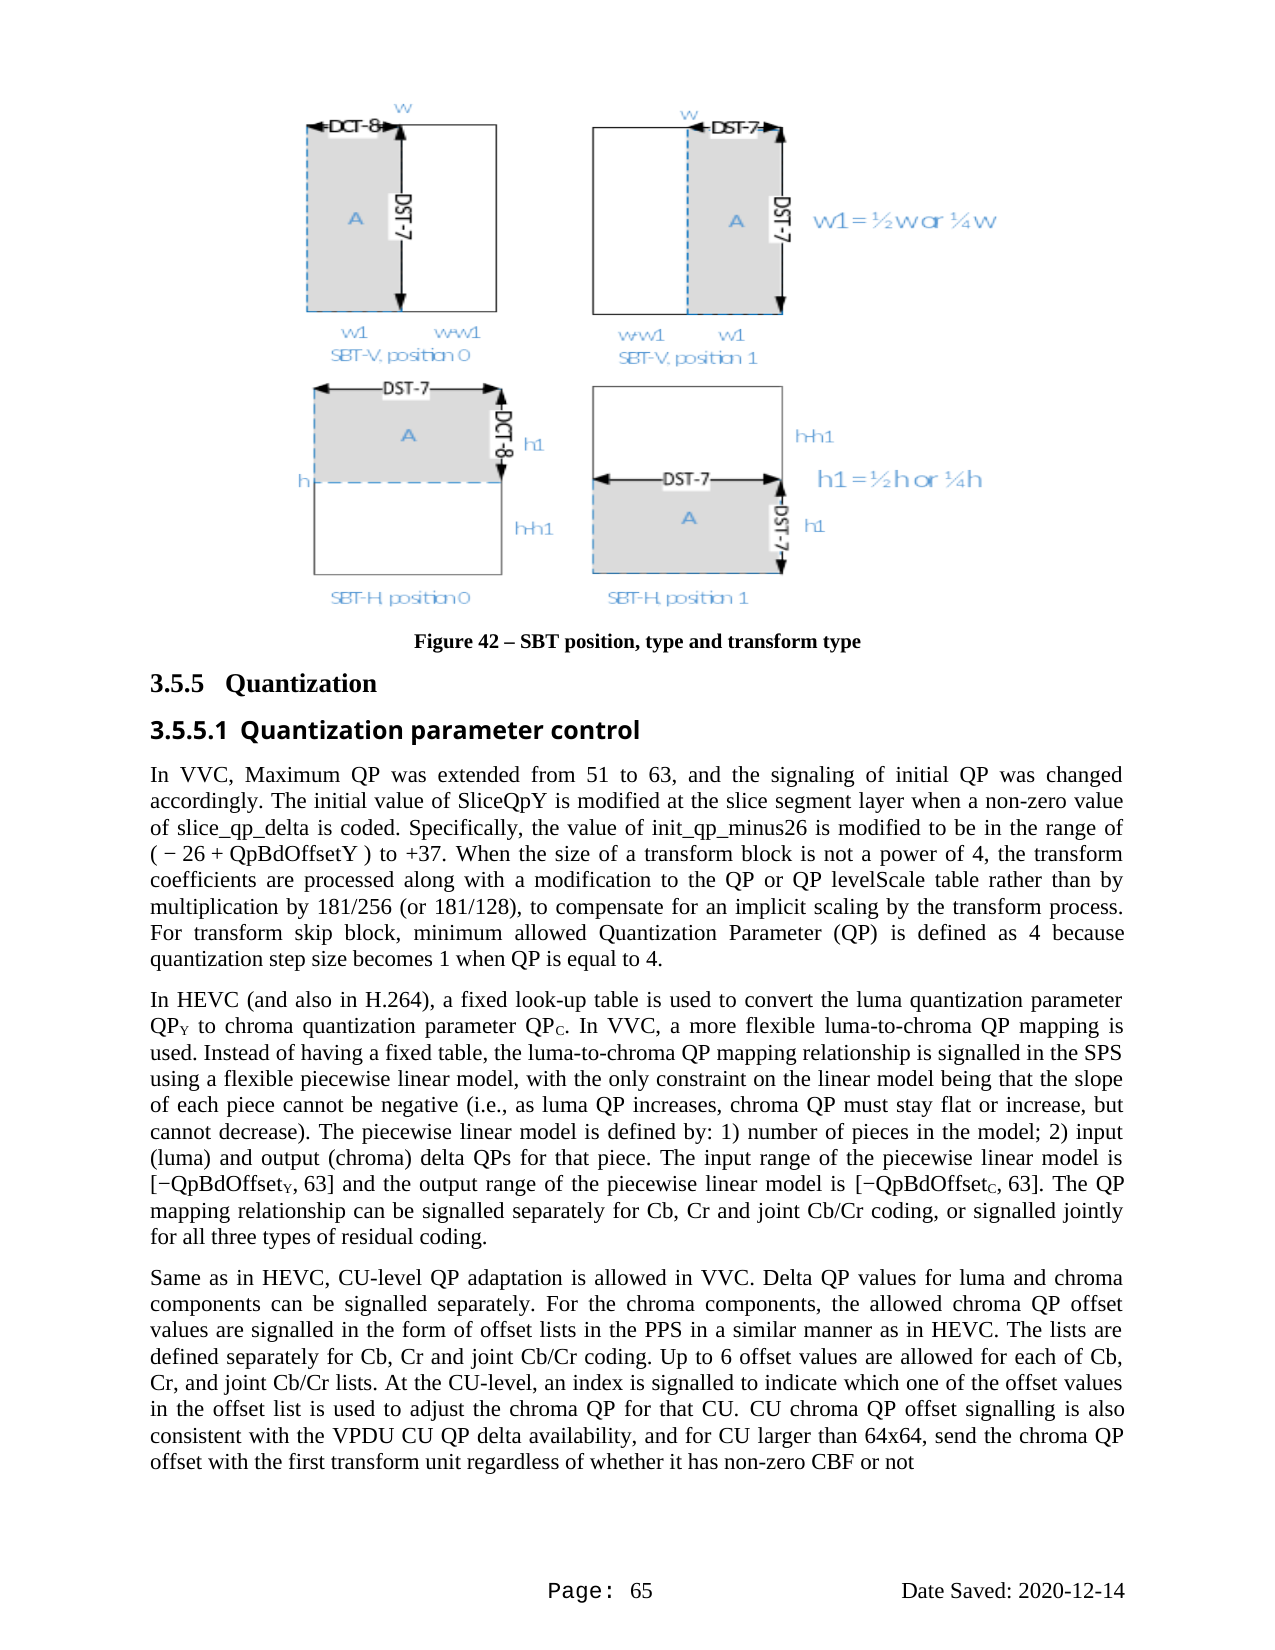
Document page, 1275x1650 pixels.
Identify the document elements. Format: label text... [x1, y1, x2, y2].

subtitle Quantization [150, 667, 1125, 698]
text In VVC, Maximum QP was extended from 51 to 63, and the signaling of initial QP was changed accordingly. The initial value of SliceQpY is modified at the slice segment layer when a non-zero value of slice_qp_delta is coded. Specifically, the value of init_qp_minus26 is modified to be in the range of ( − 26 + QpBdOffsetY ) to +37. When the size of a transform block is not a power of 4, the transform coefficients are processed along with a modification to the QP or QP levelScale table rather than by multiplication by 181/256 (or 181/128), to compensate for an implicit scaling by the transform process. For transform skip block, minimum allowed Quantization Parameter (QP) is defined as 4 because quantization step size becomes 1 when QP is equal to 4. [150, 761, 1125, 972]
text Same as in HEVC, CU-level QP adaptation is allowed in VVC. Delta QP values for luma and chroma components can be signalled separately. For the chroma components, the allowed chroma QP offset values are signalled in the form of offset lists in the PPS in a similar manner as in HEVC. The lists are defined separately for Cb, Cr and joint Cb/Cr coding. Up to 6 offset values are allowed for each of Cb, Cr, and joint Cb/Cr lists. At the CU-level, an index is signalled to indicate which one of the offset values in the offset list is used to adjust the chroma QP for that CU. CU chroma QP offset signalling is also consistent with the VPDU CU QP delta availability, and for CU larger than 64x64, send the chroma QP offset with the first transform unit regardless of whether it has non-zero CBF or not [150, 1264, 1125, 1474]
text Figure 42 – SBT position, type and transform type [150, 629, 1125, 653]
subtitle Quantization parameter control [150, 713, 1125, 747]
text In HEVC (and also in H.264), a fixed look-up table is used to convert the luma quantization parameter QPY to chroma quantization parameter QPC. In VVC, a more flexible luma-to-chroma QP mapping is used. Instead of having a fixed table, the luma-to-chroma QP mapping relationship is signalled in the SPS using a flexible piecewise linear model, with the only constraint on the linear model being that the slope of each piece cannot be negative (i.e., as luma QP increases, chroma QP must stay flat or increase, but cannot decrease). The piecewise linear model is defined by: 1) number of pieces in the model; 2) input (luma) and output (chroma) delta QPs for that piece. The input range of the piecewise linear model is [−QpBdOffsetY, 63] and the output range of the piecewise linear model is [−QpBdOffsetC, 63]. The QP mapping relationship can be signalled separately for Cb, Cr and joint Cb/Cr coding, or signalled jointly for all three types of residual coding. [150, 986, 1125, 1249]
